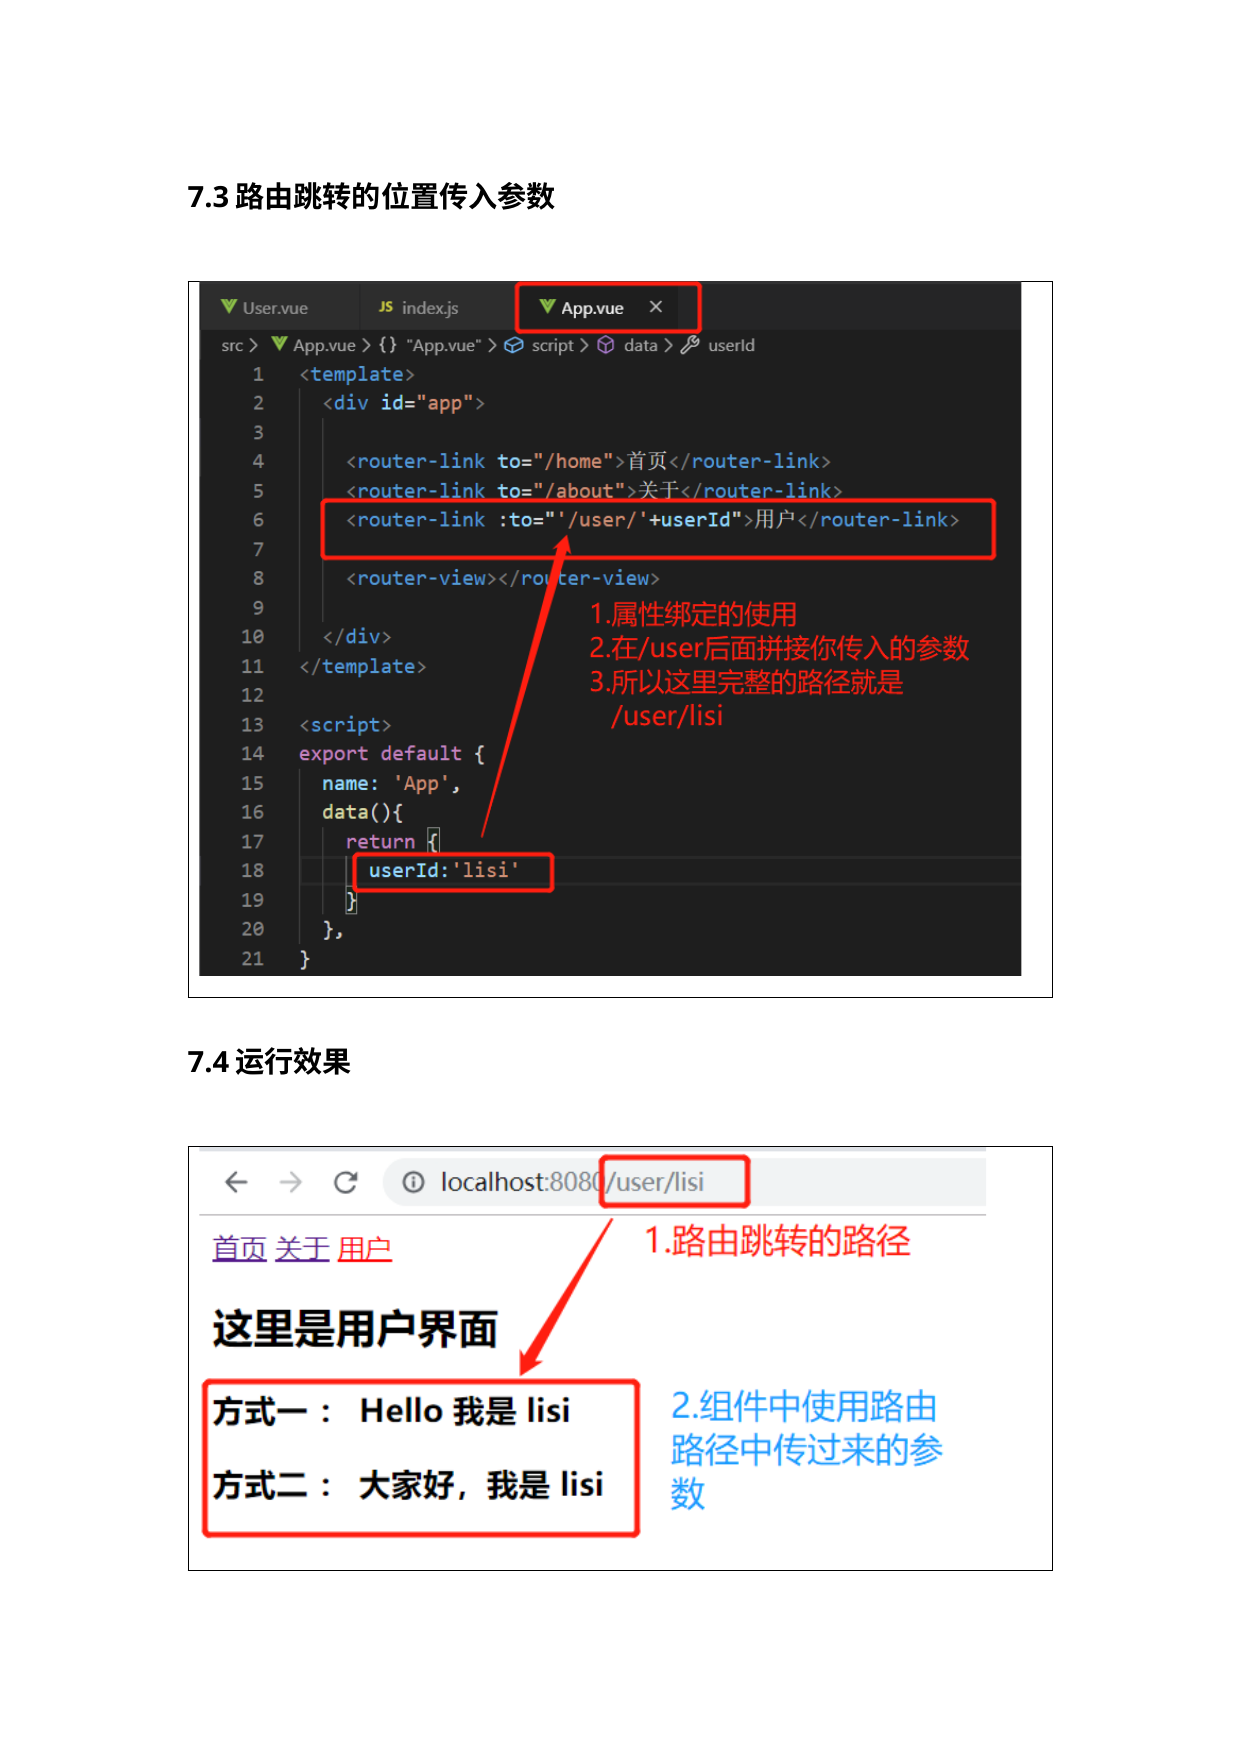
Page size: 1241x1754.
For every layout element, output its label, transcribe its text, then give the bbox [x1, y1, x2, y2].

subtitle 7.4运行效果 [187, 1027, 1053, 1092]
table_header [189, 282, 1052, 997]
picture [199, 1147, 987, 1567]
subtitle 7.3路由跳转的位置传入参数 [187, 162, 1053, 227]
table_header [189, 1147, 1052, 1569]
picture [199, 281, 1022, 976]
